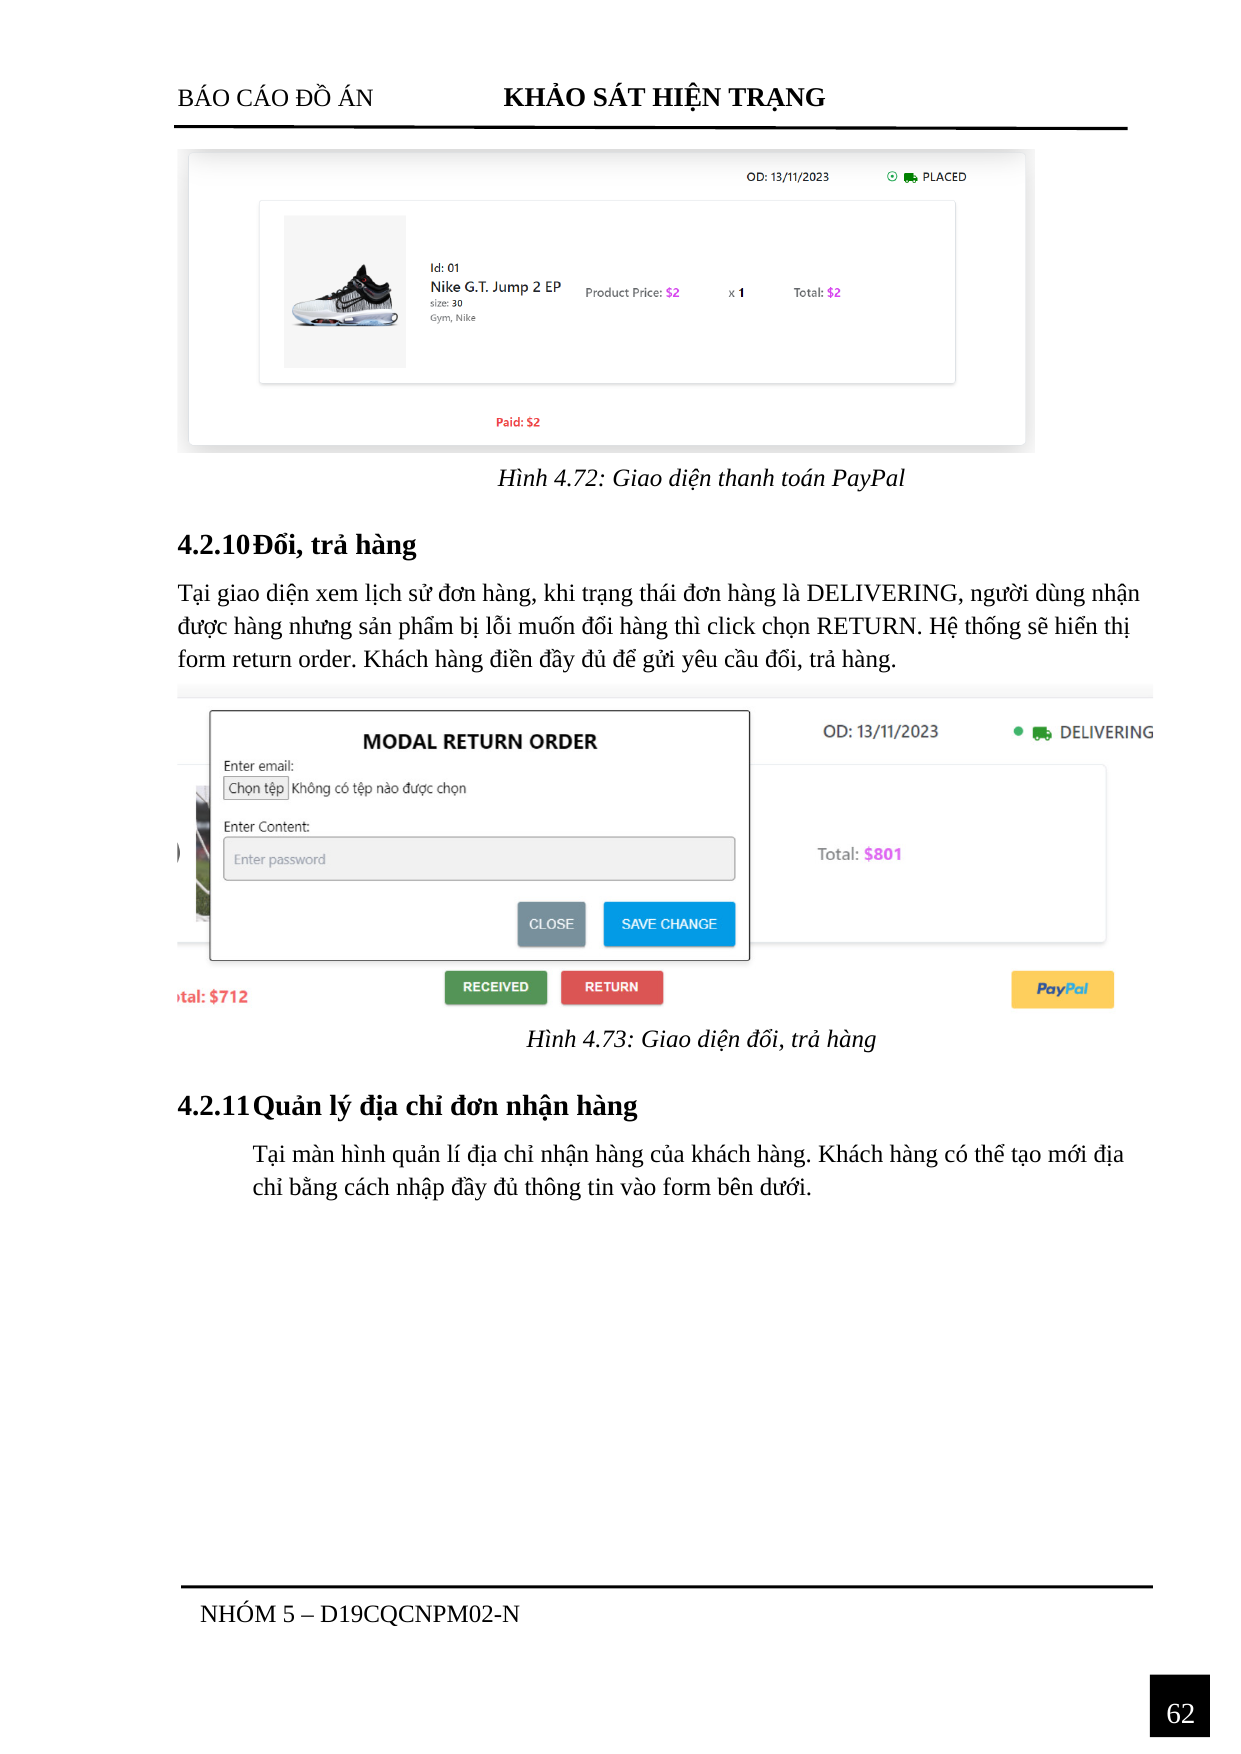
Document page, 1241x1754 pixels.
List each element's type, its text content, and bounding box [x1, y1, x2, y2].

subtitle Đổi, trả hàng [177, 527, 1153, 561]
picture [177, 149, 1035, 453]
text Tại màn hình quản lí địa chỉ nhận hàng của khách hàng. Khách hàng có thể tạo mới địa chỉ bằng cách nhập đầy đủ thông tin vào form bên dưới. [252, 1139, 1153, 1201]
subtitle Quản lý địa chỉ đơn nhận hàng [177, 1088, 1153, 1122]
text Tại giao diện xem lịch sử đơn hàng, khi trạng thái đơn hàng là DELIVERING, người dùng nhận được hàng nhưng sản phẩm bị lỗi muốn đổi hàng thì click chọn RETURN. Hệ thống sẽ hiển thị form return order. Khách hàng điền đầy đủ để gửi yêu cầu đổi, trả hàng. [177, 578, 1153, 673]
picture [177, 683, 1154, 1014]
